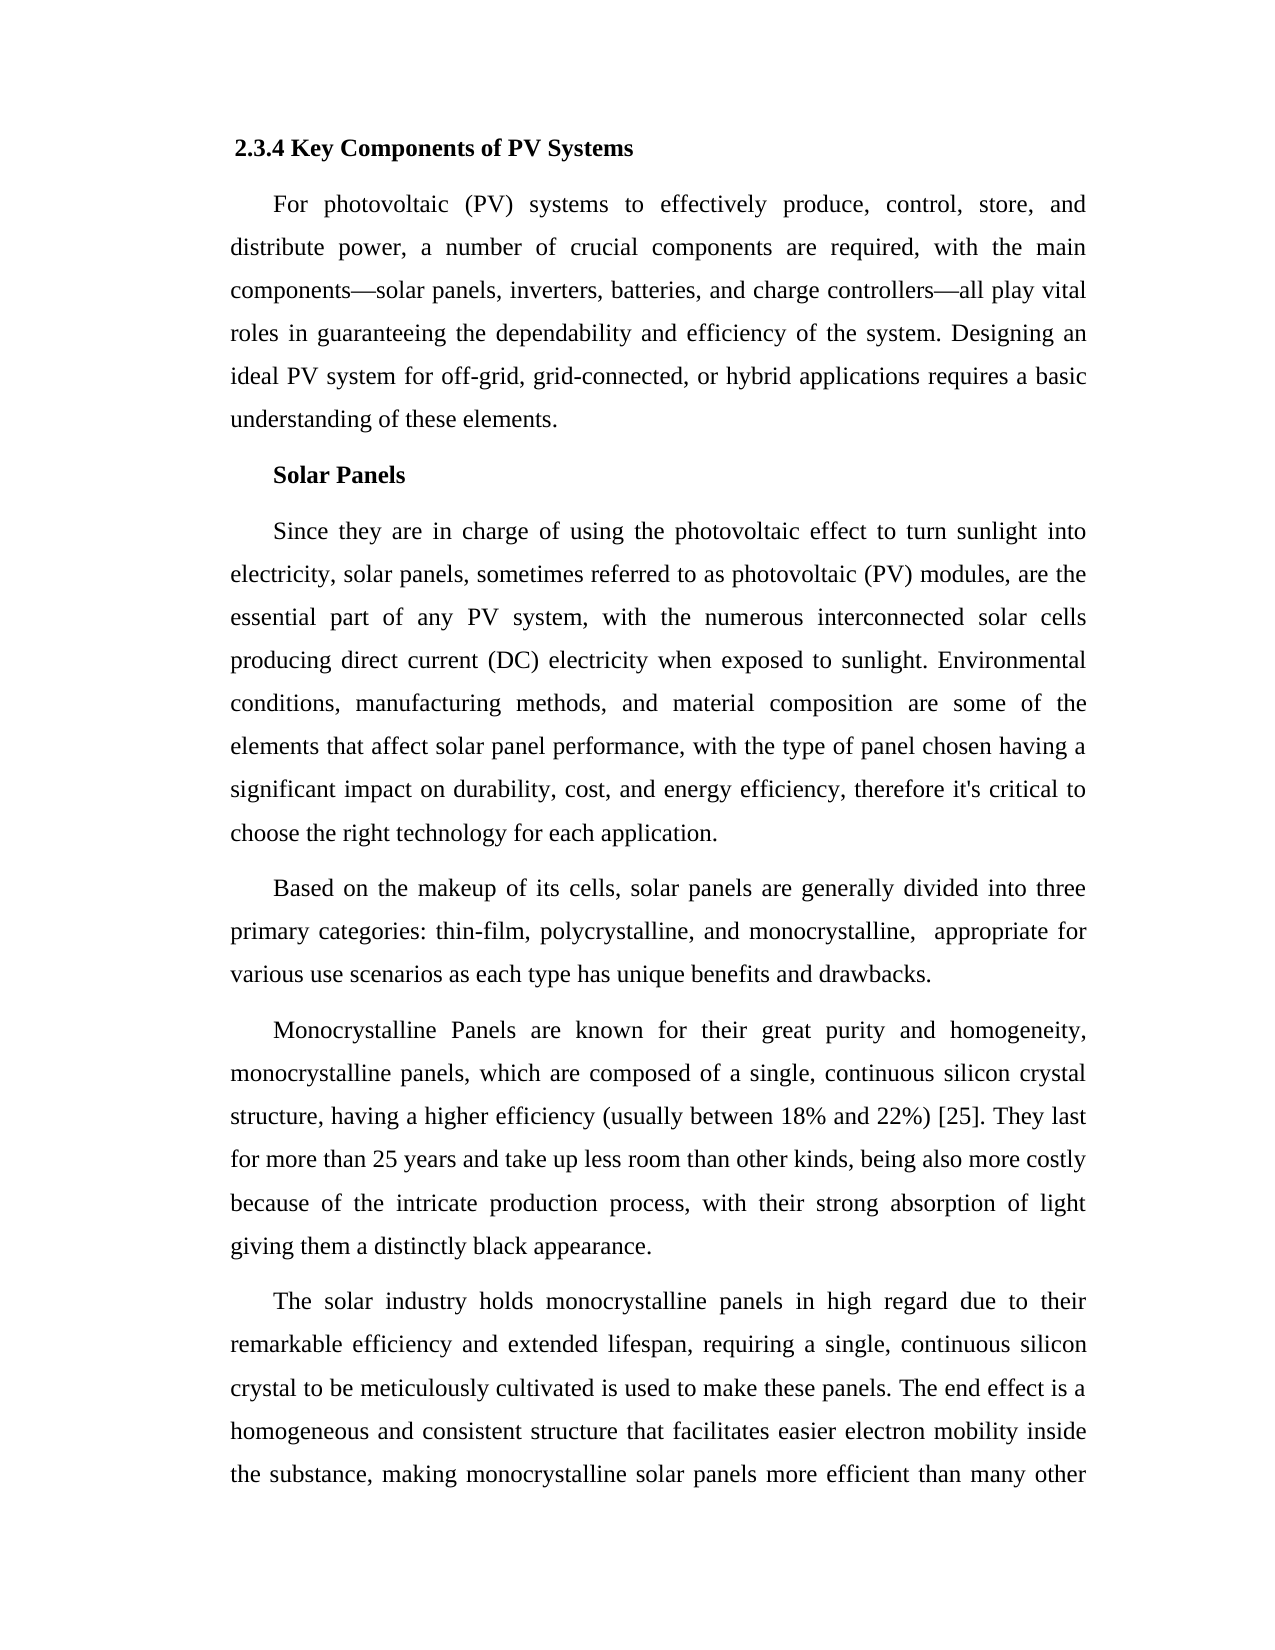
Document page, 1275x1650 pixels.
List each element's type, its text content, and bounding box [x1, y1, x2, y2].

text Monocrystalline Panels are known for their great purity and homogeneity, monocrystalline panels, which are composed of a single, continuous silicon crystal structure, having a higher efficiency (usually between 18% and 22%) [25]. They last for more than 25 years and take up less room than other kinds, being also more costly because of the intricate production process, with their strong absorption of light giving them a distinctly black appearance. [230, 1015, 1087, 1259]
text For photovoltaic (PV) systems to effectively produce, control, store, and distribute power, a number of crucial components are required, with the main components—solar panels, inverters, batteries, and charge controllers—all play vital roles in guaranteeing the dependability and efficiency of the system. Designing an ideal PV system for off-grid, grid-connected, or hybrid applications requires a basic understanding of these elements. [230, 189, 1087, 433]
text Since they are in charge of using the photovoltaic effect to turn sunlight into electricity, solar panels, sometimes referred to as photovoltaic (PV) modules, are the essential part of any PV system, with the numerous interconnected solar cells producing direct current (DC) electricity when exposed to sunlight. Environmental conditions, manufacturing methods, and material composition are some of the elements that affect solar panel performance, with the type of panel chosen having a significant impact on durability, cost, and energy efficiency, therefore it's critical to choose the right technology for each application. [230, 516, 1087, 846]
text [230, 1286, 1087, 1488]
subtitle 2.3.4 Key Components of PV Systems [234, 133, 1087, 162]
text Based on the makeup of its cells, solar panels are generally divided into three primary categories: thin-film, polycrystalline, and monocrystalline, appropriate for various use scenarios as each type has unique benefits and drawbacks. [230, 873, 1087, 988]
text Solar Panels [230, 460, 1087, 489]
